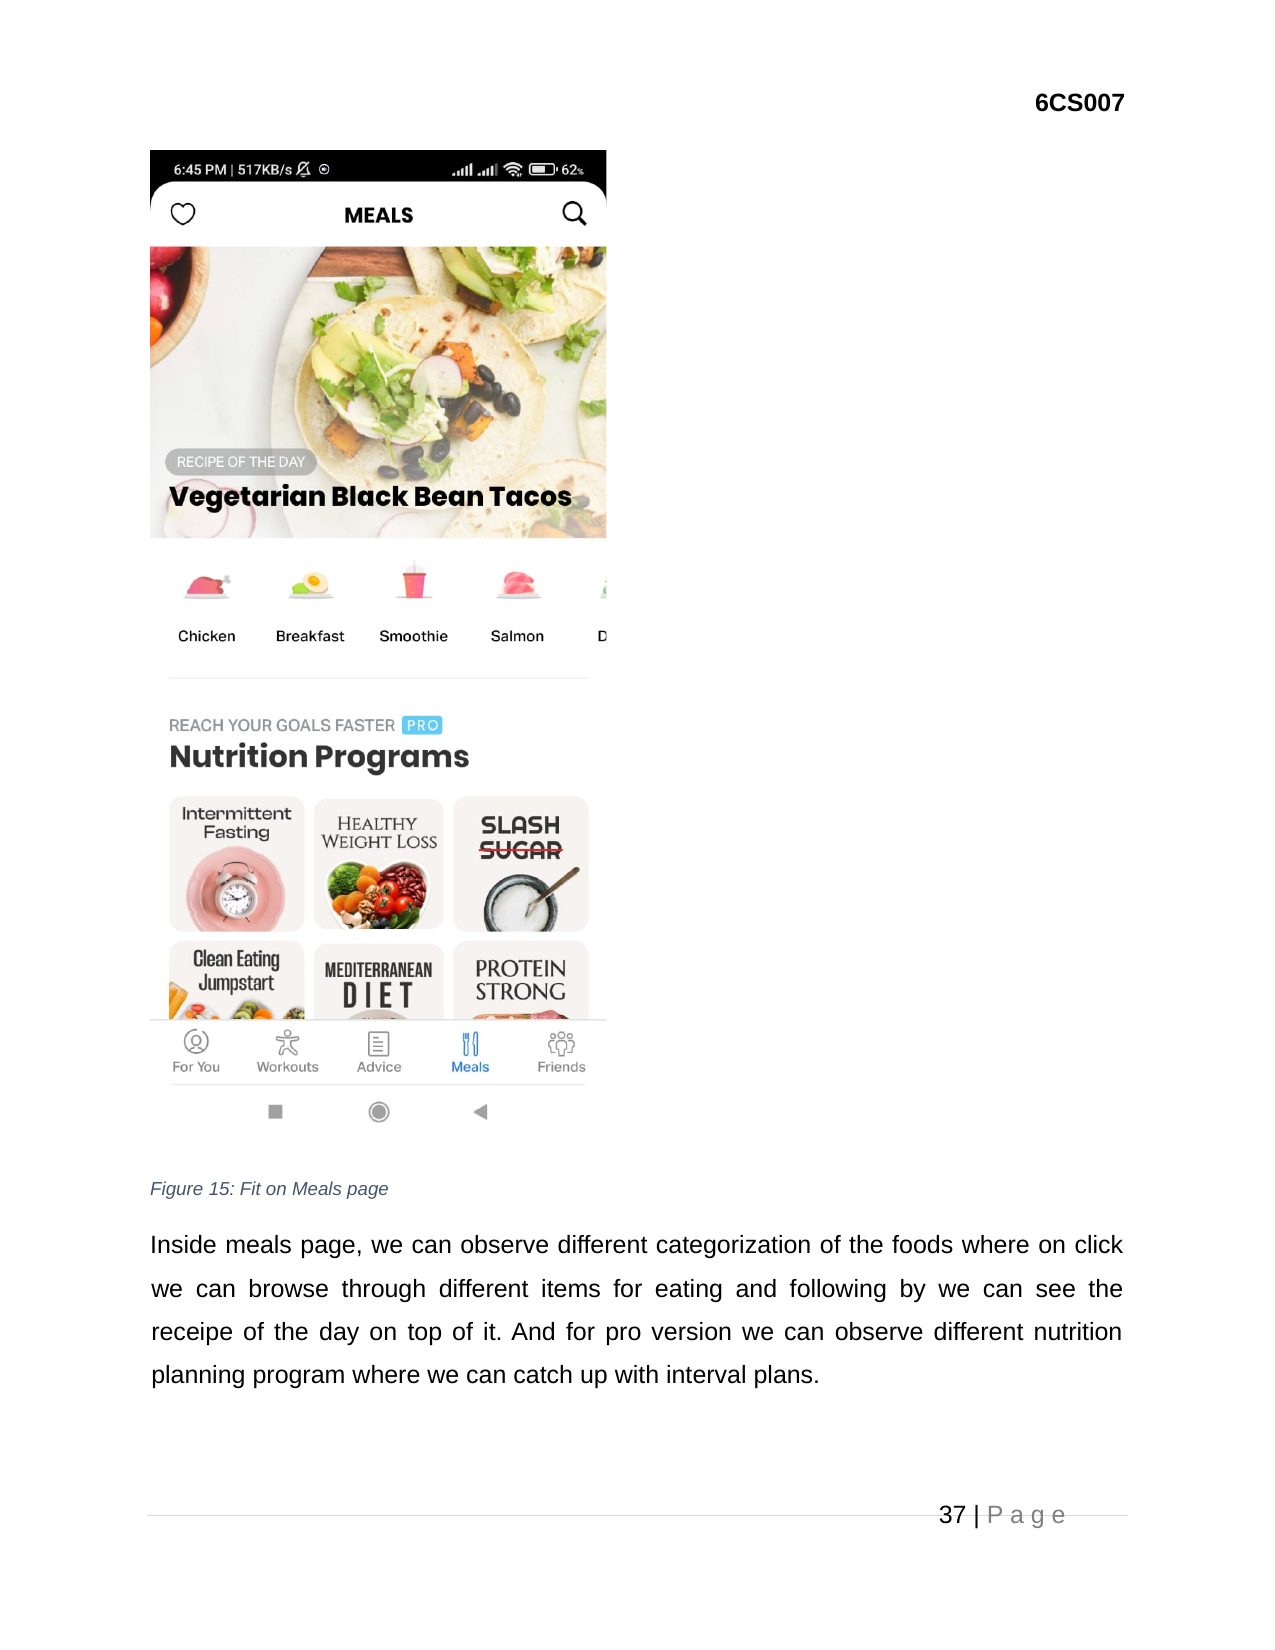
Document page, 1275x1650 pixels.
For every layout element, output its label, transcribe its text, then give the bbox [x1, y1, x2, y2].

text Inside meals page, we can observe different categorization of the foods where on click we can browse through different items for eating and following by we can see the receipe of the day on top of it. And for pro version we can observe different nutrition planning program where we can catch up with interval plans. [150, 1230, 1125, 1388]
text Figure 15: Fit on Meals page [150, 1177, 1125, 1199]
picture [150, 150, 607, 1139]
